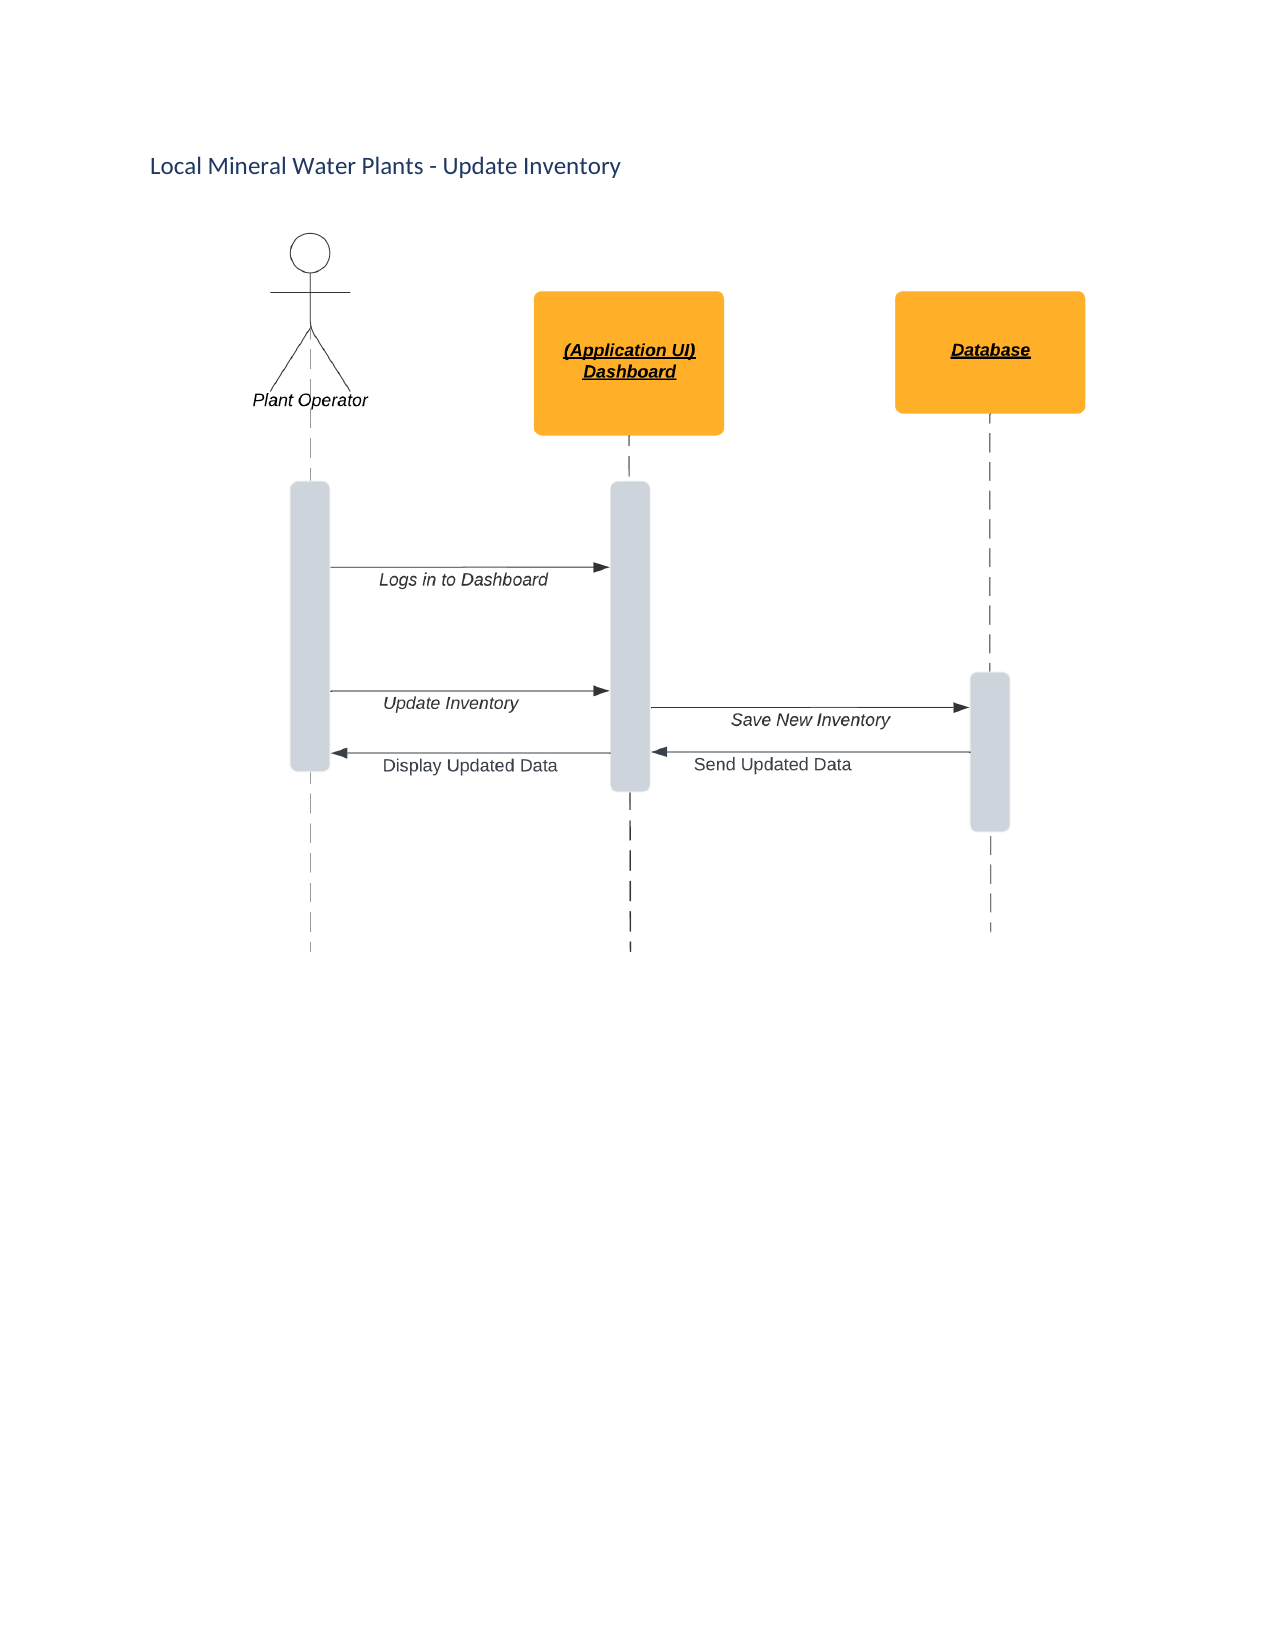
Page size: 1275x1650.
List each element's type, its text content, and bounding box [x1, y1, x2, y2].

subtitle Local Mineral Water Plants - Update Inventory [150, 150, 1125, 181]
picture [150, 193, 1125, 992]
